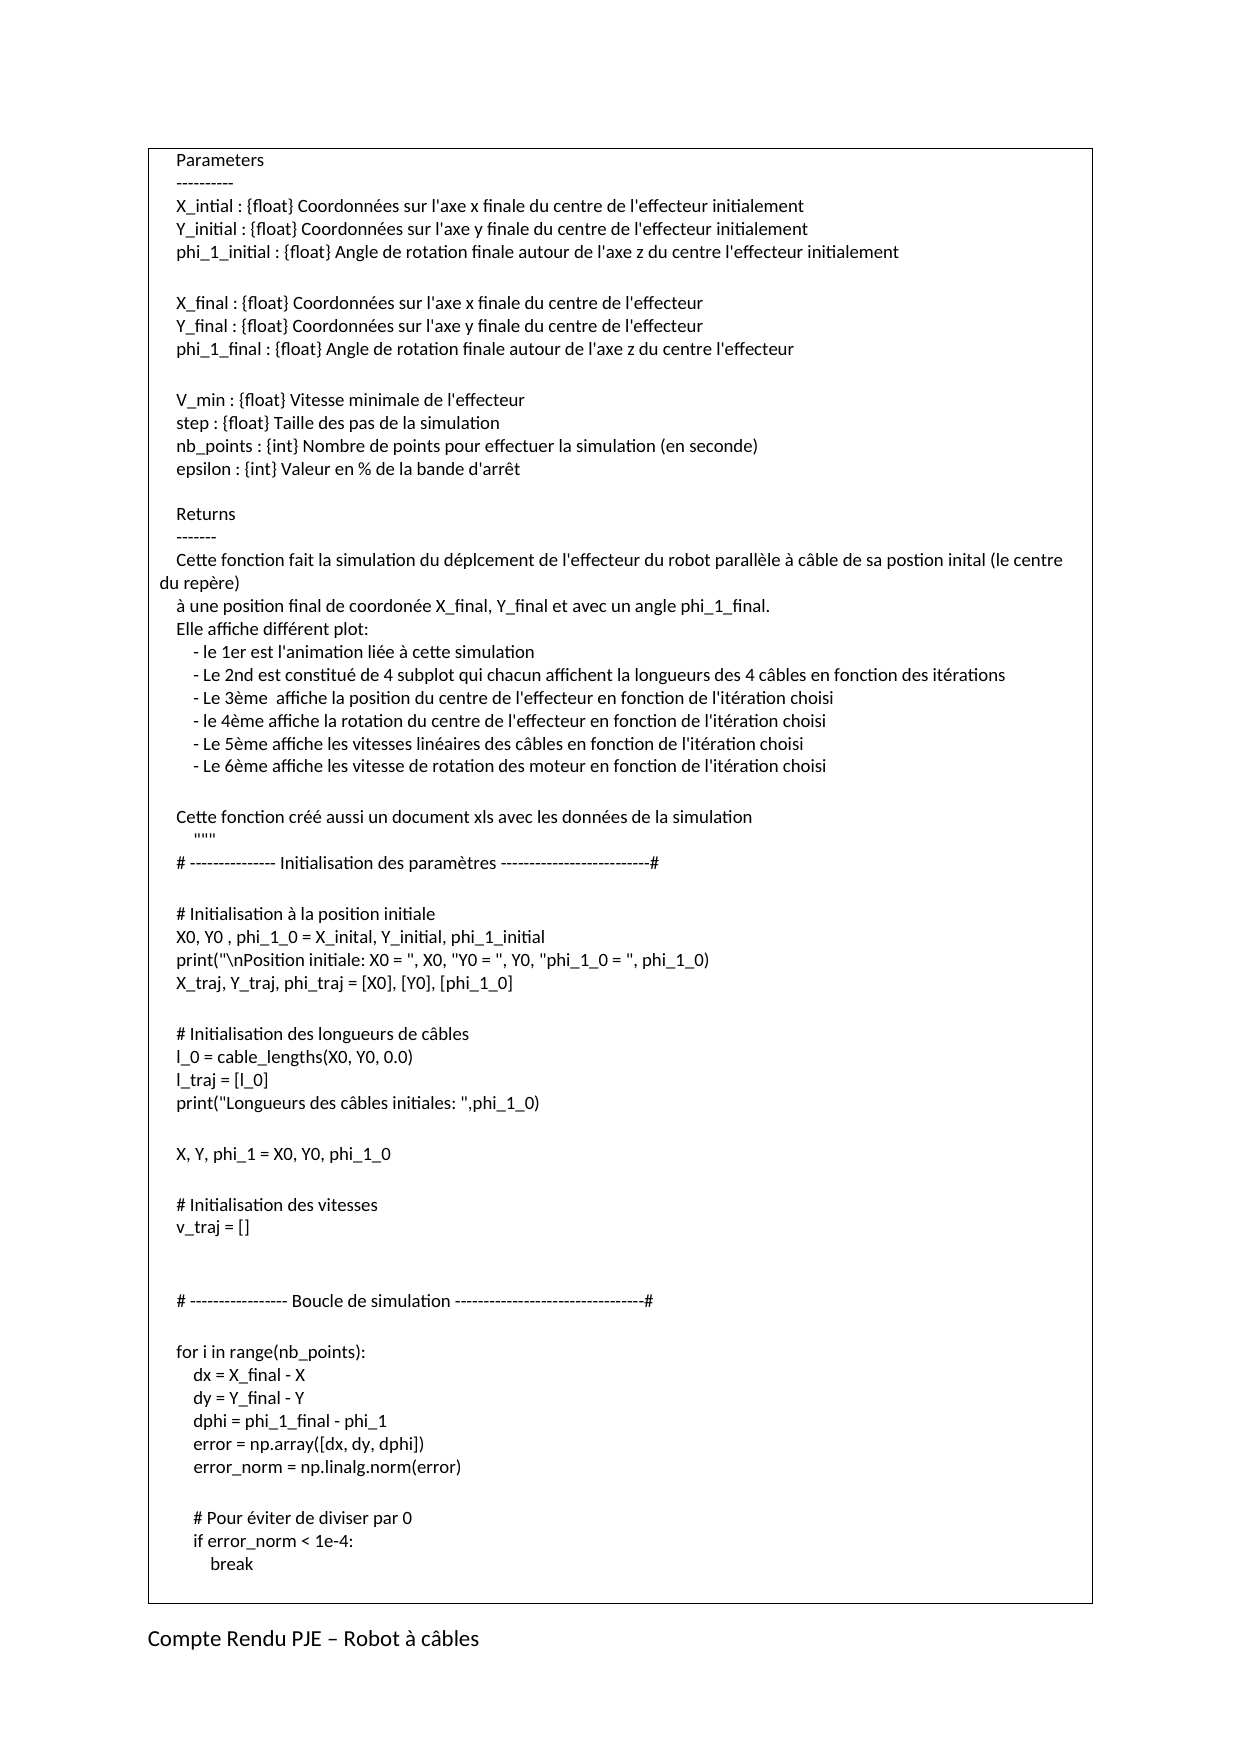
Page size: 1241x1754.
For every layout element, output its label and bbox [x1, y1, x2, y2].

table_header [149, 149, 1092, 1603]
